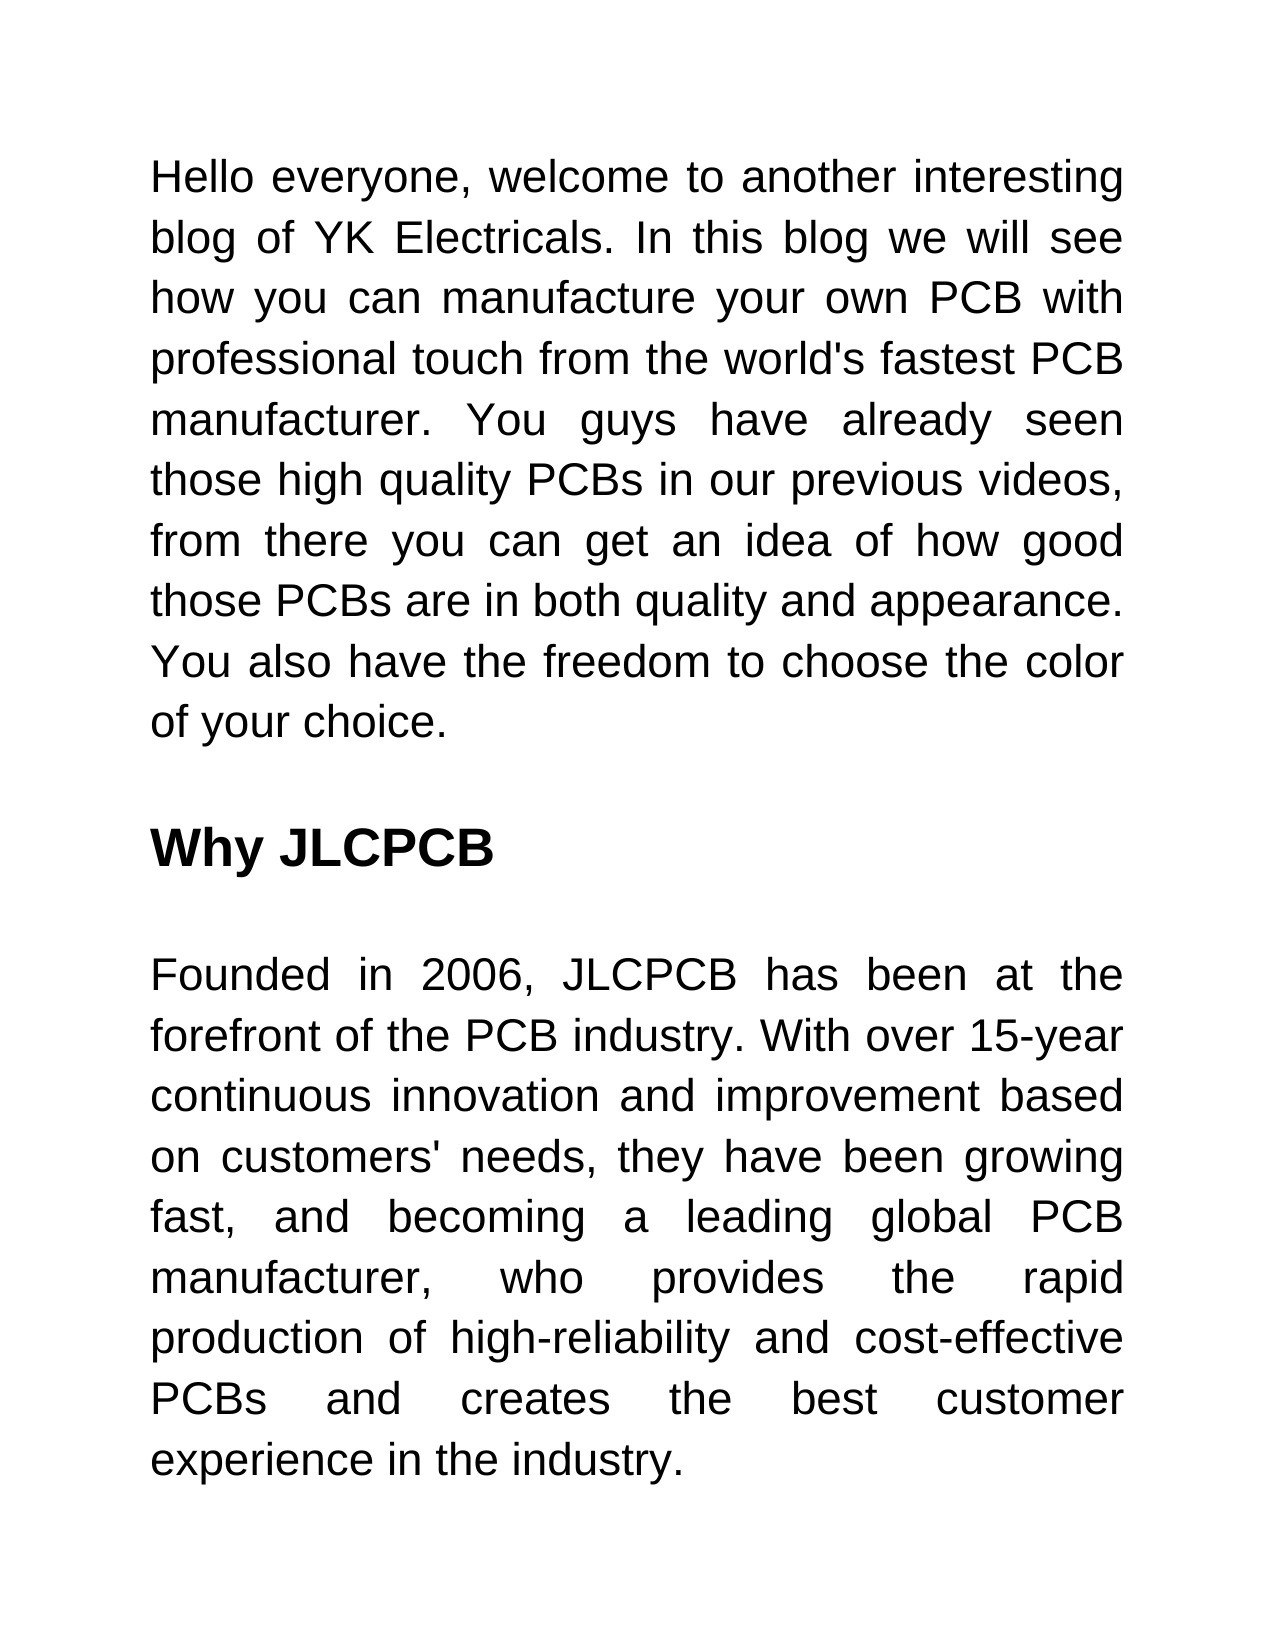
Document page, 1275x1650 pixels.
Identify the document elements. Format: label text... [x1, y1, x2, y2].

text Why JLCPCB [150, 816, 1125, 878]
text Hello everyone, welcome to another interesting blog of YK Electricals. In this blog we will see how you can manufacture your own PCB with professional touch from the world's fastest PCB manufacturer. You guys have already seen those high quality PCBs in our previous videos, from there you can get an idea of how good those PCBs are in both quality and appearance. You also have the freedom to choose the color of your choice. [150, 150, 1125, 747]
text Founded in 2006, JLCPCB has been at the forefront of the PCB industry. With over 15-year continuous innovation and improvement based on customers' needs, they have been growing fast, and becoming a leading global PCB manufacturer, who provides the rapid production of high-reliability and cost-effective PCBs and creates the best customer experience in the industry. [150, 948, 1125, 1485]
